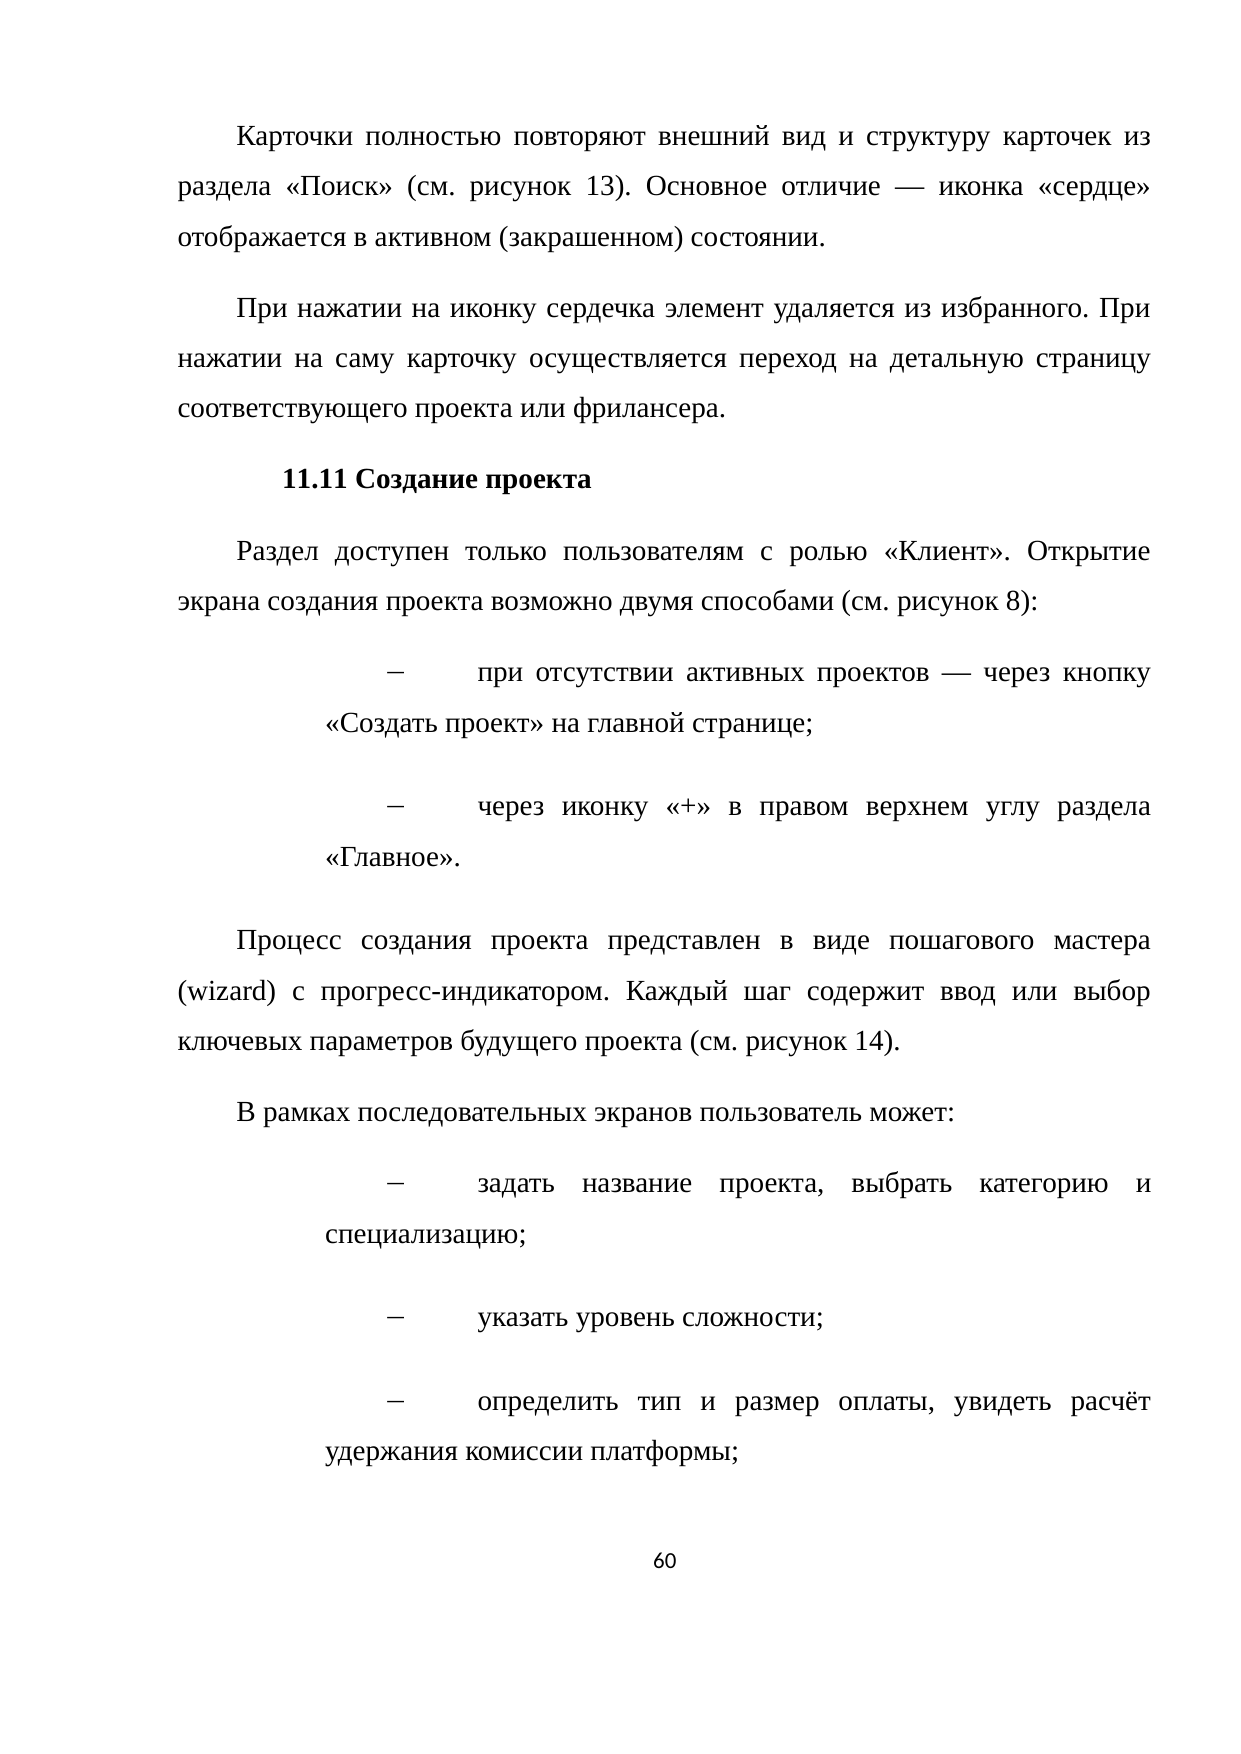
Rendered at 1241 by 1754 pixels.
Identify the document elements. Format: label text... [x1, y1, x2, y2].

text указать уровень сложности; [325, 1299, 1152, 1333]
text при отсутствии активных проектов — через кнопку «Создать проект» на главной странице; [325, 654, 1152, 738]
text В рамках последовательных экранов пользователь может: [177, 1094, 1152, 1128]
text Процесс создания проекта представлен в виде пошагового мастера (wizard) с прогресс-индикатором. Каждый шаг содержит ввод или выбор ключевых параметров будущего проекта (см. рисунок 14). [177, 922, 1152, 1057]
text задать название проекта, выбрать категорию и специализацию; [325, 1165, 1152, 1249]
text При нажатии на иконку сердечка элемент удаляется из избранного. При нажатии на саму карточку осуществляется переход на детальную страницу соответствующего проекта или фрилансера. [177, 290, 1152, 424]
text Карточки полностью повторяют внешний вид и структуру карточек из раздела «Поиск» (см. рисунок 13). Основное отличие — иконка «сердце» отображается в активном (закрашенном) состоянии. [177, 118, 1152, 252]
text Создание проекта [282, 462, 1152, 495]
text определить тип и размер оплаты, увидеть расчёт удержания комиссии платформы; [325, 1383, 1152, 1467]
text Раздел доступен только пользователям с ролью «Клиент». Открытие экрана создания проекта возможно двумя способами (см. рисунок 8): [177, 533, 1152, 617]
text через иконку «+» в правом верхнем углу раздела «Главное». [325, 788, 1152, 872]
